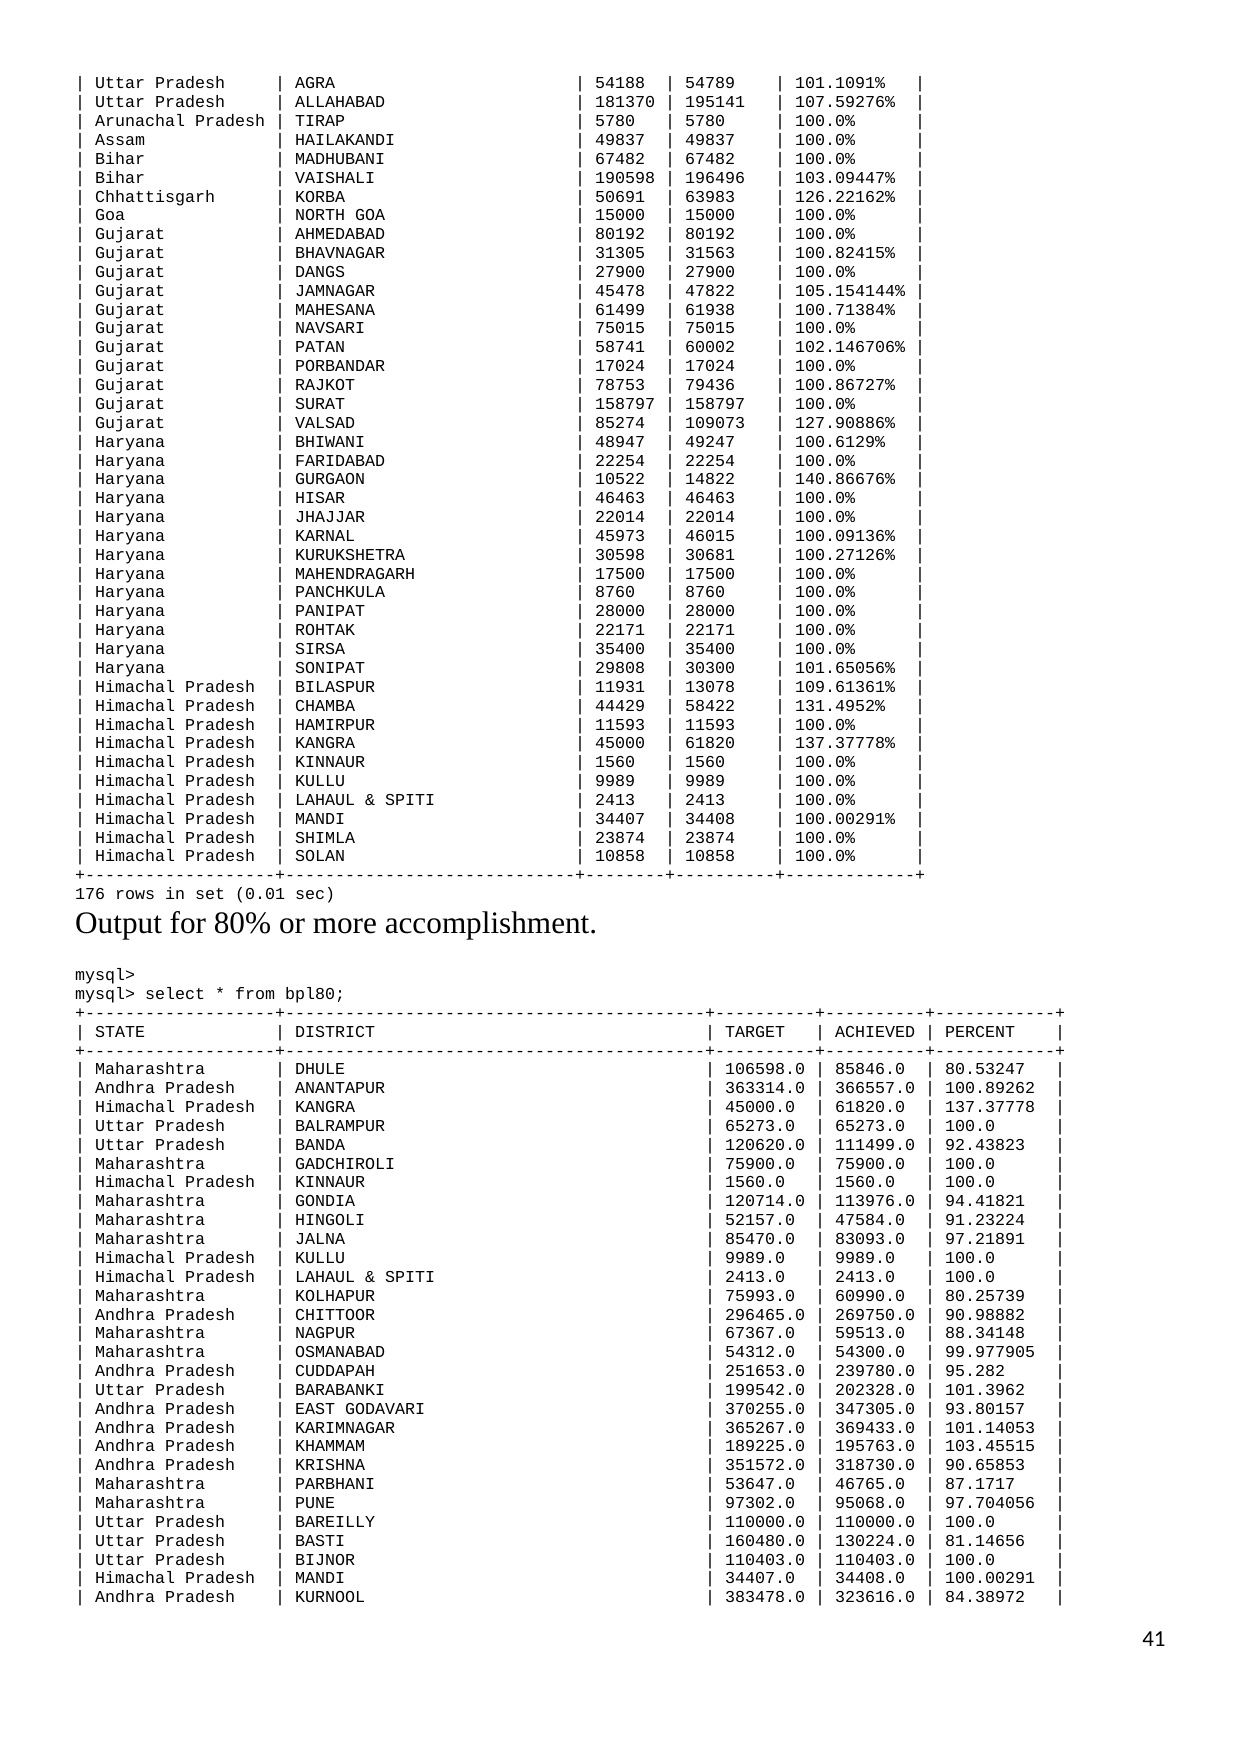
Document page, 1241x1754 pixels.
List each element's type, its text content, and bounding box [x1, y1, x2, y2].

text +-------------------+-----------------------------+--------+----------+-------------+ [75, 867, 1165, 886]
text | Himachal Pradesh | KANGRA | 45000.0 | 61820.0 | 137.37778 | [75, 1099, 1165, 1117]
text | Gujarat | DANGS | 27900 | 27900 | 100.0% | [75, 263, 1165, 282]
text | Assam | HAILAKANDI | 49837 | 49837 | 100.0% | [75, 132, 1165, 150]
text | Himachal Pradesh | LAHAUL & SPITI | 2413 | 2413 | 100.0% | [75, 791, 1165, 810]
text | Himachal Pradesh | KANGRA | 45000 | 61820 | 137.37778% | [75, 735, 1165, 754]
text | STATE | DISTRICT | TARGET | ACHIEVED | PERCENT | [75, 1023, 1165, 1042]
text | Maharashtra | PUNE | 97302.0 | 95068.0 | 97.704056 | [75, 1494, 1165, 1513]
text | Andhra Pradesh | KRISHNA | 351572.0 | 318730.0 | 90.65853 | [75, 1457, 1165, 1476]
text | Haryana | GURGAON | 10522 | 14822 | 140.86676% | [75, 471, 1165, 490]
text | Himachal Pradesh | MANDI | 34407 | 34408 | 100.00291% | [75, 810, 1165, 829]
text | Himachal Pradesh | LAHAUL & SPITI | 2413.0 | 2413.0 | 100.0 | [75, 1268, 1165, 1287]
text | Haryana | FARIDABAD | 22254 | 22254 | 100.0% | [75, 452, 1165, 471]
text | Haryana | PANIPAT | 28000 | 28000 | 100.0% | [75, 603, 1165, 622]
text | Himachal Pradesh | CHAMBA | 44429 | 58422 | 131.4952% | [75, 697, 1165, 716]
text mysql> select * from bpl80; [75, 986, 1165, 1004]
text | Haryana | SIRSA | 35400 | 35400 | 100.0% | [75, 641, 1165, 659]
text | Uttar Pradesh | BIJNOR | 110403.0 | 110403.0 | 100.0 | [75, 1551, 1165, 1570]
text | Andhra Pradesh | CUDDAPAH | 251653.0 | 239780.0 | 95.282 | [75, 1363, 1165, 1381]
text | Gujarat | AHMEDABAD | 80192 | 80192 | 100.0% | [75, 226, 1165, 245]
text | Maharashtra | JALNA | 85470.0 | 83093.0 | 97.21891 | [75, 1231, 1165, 1249]
text 176 rows in set (0.01 sec) [75, 886, 1165, 904]
text | Uttar Pradesh | ALLAHABAD | 181370 | 195141 | 107.59276% | [75, 94, 1165, 113]
text | Haryana | MAHENDRAGARH | 17500 | 17500 | 100.0% | [75, 565, 1165, 584]
text | Haryana | ROHTAK | 22171 | 22171 | 100.0% | [75, 622, 1165, 641]
text | Uttar Pradesh | BALRAMPUR | 65273.0 | 65273.0 | 100.0 | [75, 1117, 1165, 1136]
text | Andhra Pradesh | CHITTOOR | 296465.0 | 269750.0 | 90.98882 | [75, 1306, 1165, 1325]
text | Maharashtra | DHULE | 106598.0 | 85846.0 | 80.53247 | [75, 1061, 1165, 1080]
text | Bihar | VAISHALI | 190598 | 196496 | 103.09447% | [75, 169, 1165, 188]
text | Gujarat | SURAT | 158797 | 158797 | 100.0% | [75, 396, 1165, 414]
text | Haryana | KARNAL | 45973 | 46015 | 100.09136% | [75, 527, 1165, 546]
text | Andhra Pradesh | ANANTAPUR | 363314.0 | 366557.0 | 100.89262 | [75, 1080, 1165, 1099]
text | Gujarat | PORBANDAR | 17024 | 17024 | 100.0% | [75, 358, 1165, 377]
text | Himachal Pradesh | HAMIRPUR | 11593 | 11593 | 100.0% | [75, 716, 1165, 735]
text | Maharashtra | OSMANABAD | 54312.0 | 54300.0 | 99.977905 | [75, 1344, 1165, 1363]
text | Maharashtra | KOLHAPUR | 75993.0 | 60990.0 | 80.25739 | [75, 1287, 1165, 1306]
text +-------------------+------------------------------------------+----------+----------+------------+ [75, 1004, 1165, 1023]
text | Uttar Pradesh | BANDA | 120620.0 | 111499.0 | 92.43823 | [75, 1136, 1165, 1155]
text | Bihar | MADHUBANI | 67482 | 67482 | 100.0% | [75, 150, 1165, 169]
text | Andhra Pradesh | EAST GODAVARI | 370255.0 | 347305.0 | 93.80157 | [75, 1400, 1165, 1419]
text | Himachal Pradesh | KULLU | 9989 | 9989 | 100.0% | [75, 773, 1165, 791]
text | Andhra Pradesh | KHAMMAM | 189225.0 | 195763.0 | 103.45515 | [75, 1438, 1165, 1457]
text | Haryana | BHIWANI | 48947 | 49247 | 100.6129% | [75, 433, 1165, 452]
text | Arunachal Pradesh | TIRAP | 5780 | 5780 | 100.0% | [75, 113, 1165, 132]
text | Maharashtra | NAGPUR | 67367.0 | 59513.0 | 88.34148 | [75, 1325, 1165, 1344]
text | Gujarat | JAMNAGAR | 45478 | 47822 | 105.154144% | [75, 282, 1165, 301]
text | Haryana | KURUKSHETRA | 30598 | 30681 | 100.27126% | [75, 546, 1165, 565]
text | Himachal Pradesh | SHIMLA | 23874 | 23874 | 100.0% | [75, 829, 1165, 848]
text | Maharashtra | GONDIA | 120714.0 | 113976.0 | 94.41821 | [75, 1193, 1165, 1212]
text | Gujarat | VALSAD | 85274 | 109073 | 127.90886% | [75, 414, 1165, 433]
text | Himachal Pradesh | MANDI | 34407.0 | 34408.0 | 100.00291 | [75, 1570, 1165, 1589]
text | Himachal Pradesh | KINNAUR | 1560.0 | 1560.0 | 100.0 | [75, 1174, 1165, 1193]
text | Uttar Pradesh | BAREILLY | 110000.0 | 110000.0 | 100.0 | [75, 1513, 1165, 1532]
text | Maharashtra | HINGOLI | 52157.0 | 47584.0 | 91.23224 | [75, 1212, 1165, 1231]
text | Maharashtra | PARBHANI | 53647.0 | 46765.0 | 87.1717 | [75, 1476, 1165, 1494]
text | Gujarat | MAHESANA | 61499 | 61938 | 100.71384% | [75, 301, 1165, 320]
text | Uttar Pradesh | BASTI | 160480.0 | 130224.0 | 81.14656 | [75, 1532, 1165, 1551]
text Output for 80% or more accomplishment. [75, 904, 1165, 941]
text | Gujarat | NAVSARI | 75015 | 75015 | 100.0% | [75, 320, 1165, 339]
text mysql> [75, 967, 1165, 986]
text | Uttar Pradesh | BARABANKI | 199542.0 | 202328.0 | 101.3962 | [75, 1381, 1165, 1400]
text | Haryana | JHAJJAR | 22014 | 22014 | 100.0% | [75, 509, 1165, 527]
text | Andhra Pradesh | KARIMNAGAR | 365267.0 | 369433.0 | 101.14053 | [75, 1419, 1165, 1438]
text | Himachal Pradesh | KINNAUR | 1560 | 1560 | 100.0% | [75, 754, 1165, 773]
text | Uttar Pradesh | AGRA | 54188 | 54789 | 101.1091% | [75, 75, 1165, 94]
text | Maharashtra | GADCHIROLI | 75900.0 | 75900.0 | 100.0 | [75, 1155, 1165, 1174]
text | Gujarat | BHAVNAGAR | 31305 | 31563 | 100.82415% | [75, 245, 1165, 263]
text +-------------------+------------------------------------------+----------+----------+------------+ [75, 1042, 1165, 1061]
text | Haryana | SONIPAT | 29808 | 30300 | 101.65056% | [75, 659, 1165, 678]
text | Andhra Pradesh | KURNOOL | 383478.0 | 323616.0 | 84.38972 | [75, 1589, 1165, 1608]
text | Chhattisgarh | KORBA | 50691 | 63983 | 126.22162% | [75, 188, 1165, 207]
text | Himachal Pradesh | KULLU | 9989.0 | 9989.0 | 100.0 | [75, 1249, 1165, 1268]
text | Himachal Pradesh | BILASPUR | 11931 | 13078 | 109.61361% | [75, 678, 1165, 697]
text | Haryana | PANCHKULA | 8760 | 8760 | 100.0% | [75, 584, 1165, 603]
text | Gujarat | PATAN | 58741 | 60002 | 102.146706% | [75, 339, 1165, 358]
text | Haryana | HISAR | 46463 | 46463 | 100.0% | [75, 490, 1165, 509]
text | Goa | NORTH GOA | 15000 | 15000 | 100.0% | [75, 207, 1165, 226]
text | Himachal Pradesh | SOLAN | 10858 | 10858 | 100.0% | [75, 848, 1165, 867]
text | Gujarat | RAJKOT | 78753 | 79436 | 100.86727% | [75, 377, 1165, 396]
